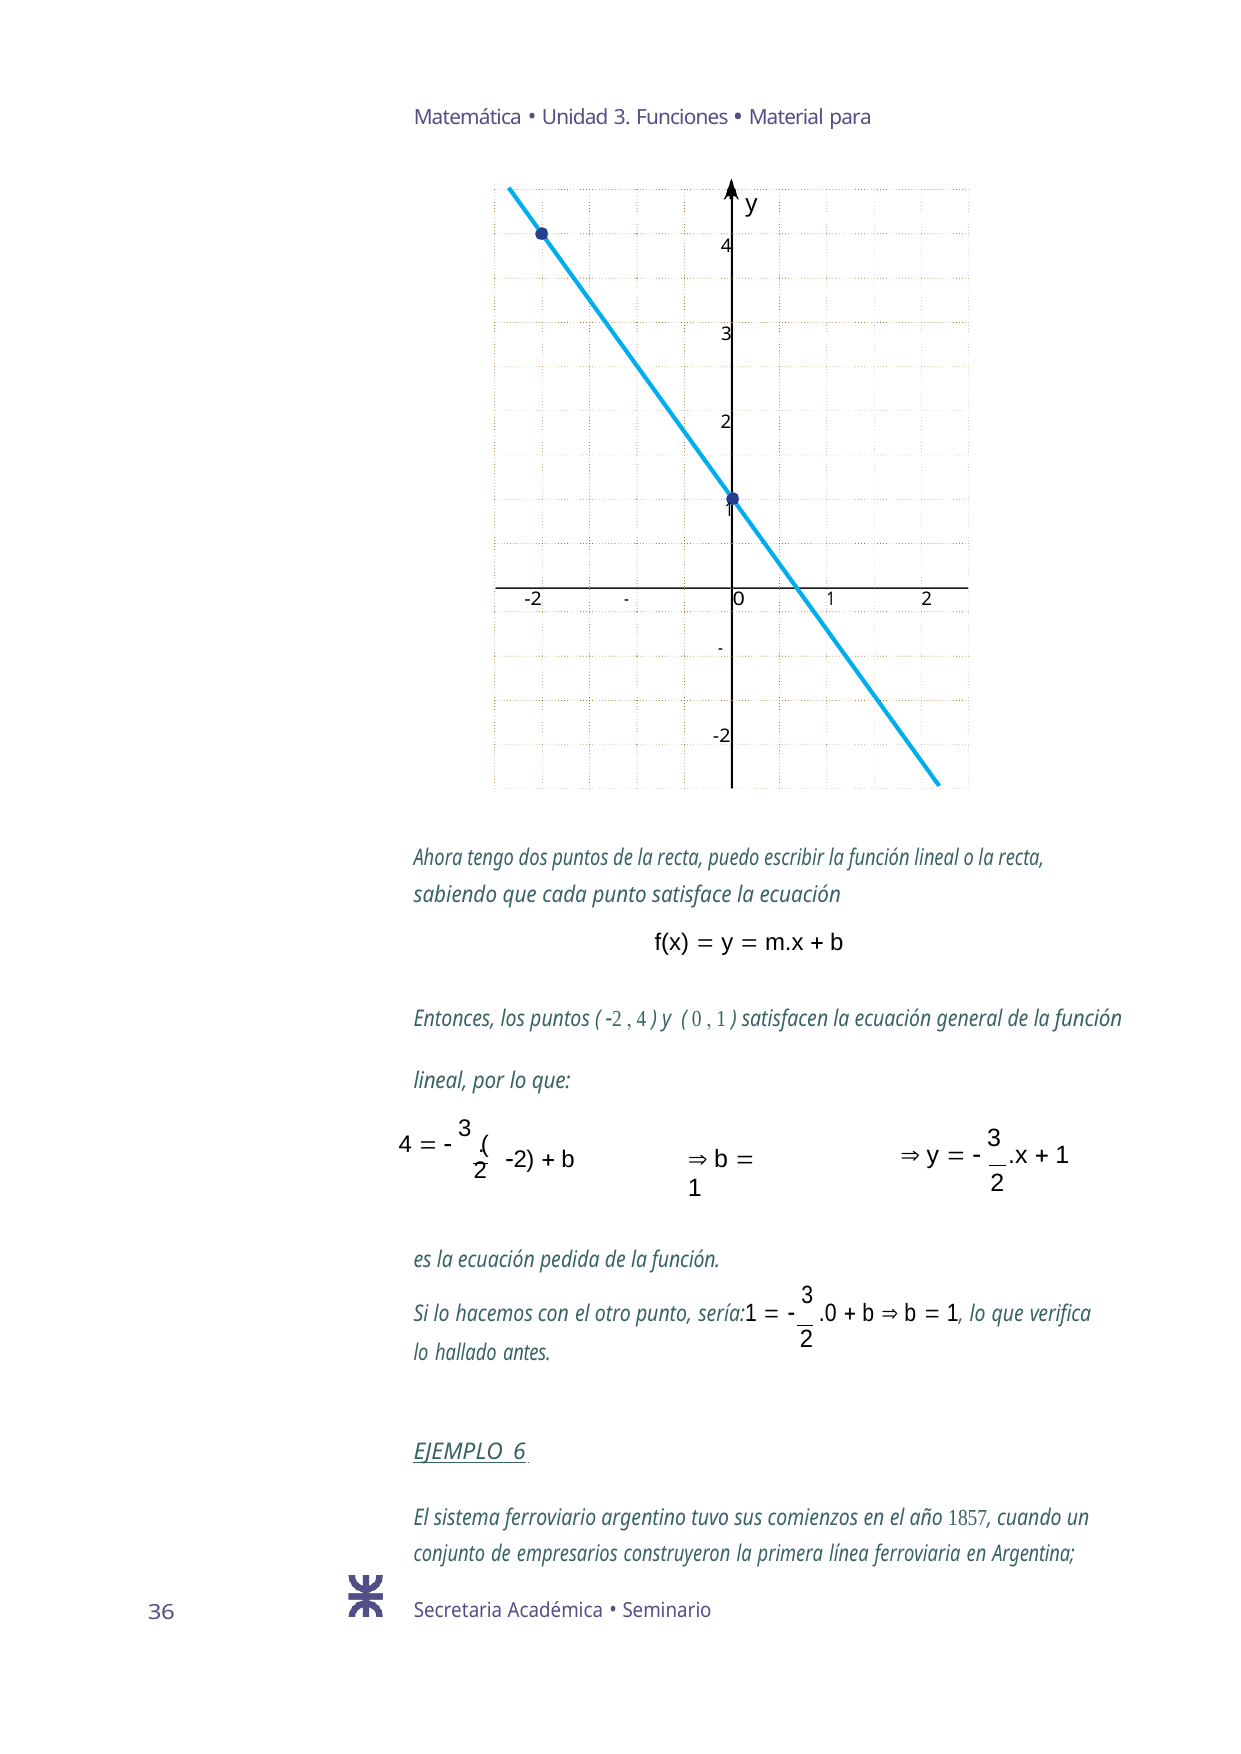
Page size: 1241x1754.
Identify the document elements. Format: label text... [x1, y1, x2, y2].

text 2 [869, 1172, 1126, 1196]
text Si lo hacemos con el otro punto, sería:1   3 .0  b  b  1, lo que verifica [413, 1293, 1126, 1328]
text f(x)  y  m.x  b [654, 928, 1126, 956]
text 4   3 .( [135, 1123, 492, 1160]
picture [494, 178, 969, 789]
text es la ecuación pedida de la función. [413, 1243, 1126, 1274]
text 2 [135, 1160, 487, 1183]
text El sistema ferroviario argentino tuvo sus comienzos en el año , cuando un conjunto de empresarios construyeron la primera línea ferroviaria en Argentina; [413, 1501, 1094, 1568]
text  y   3 .x  1 [900, 1132, 1126, 1172]
text lo hallado antes. 2 [413, 1328, 1126, 1368]
text 2)  b [505, 1145, 575, 1173]
text Ahora tengo dos puntos de la recta, puedo escribir la función lineal o la recta, sabiendo que cada punto satisface la ecuación [413, 841, 1126, 909]
text EJEMPLO 6 [413, 1435, 1126, 1466]
picture [348, 1575, 383, 1617]
text Entonces, los puntos (    ) y (    ) satisfacen la ecuación general de la función lineal, por lo que: [413, 970, 1126, 1095]
text  b  1 [688, 1144, 770, 1202]
